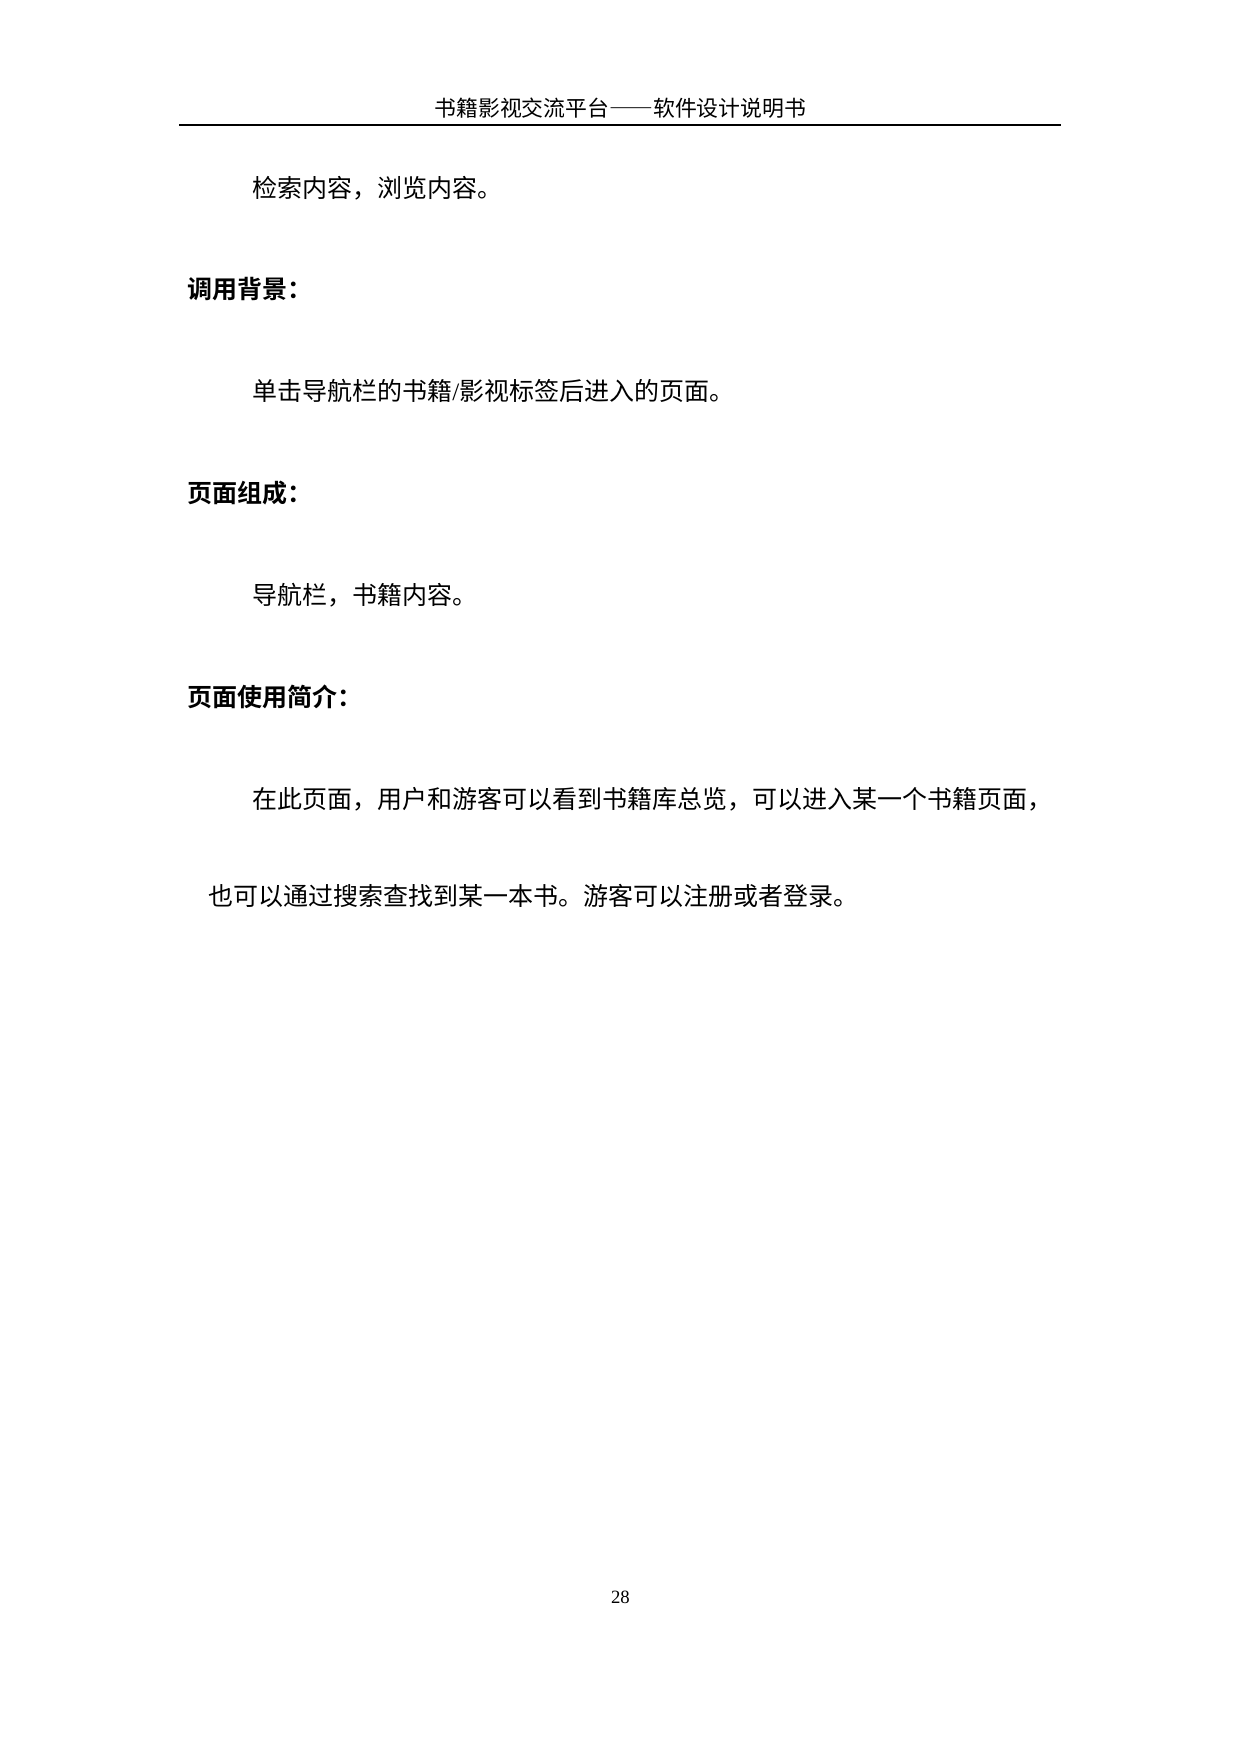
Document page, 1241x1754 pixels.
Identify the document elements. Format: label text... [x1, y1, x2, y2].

text 导航栏，书籍内容。 [208, 561, 1053, 626]
text 检索内容，浏览内容。 [208, 154, 1053, 219]
text 在此页面，用户和游客可以看到书籍库总览，可以进入某一个书籍页面，也可以通过搜索查找到某一本书。游客可以注册或者登录。 [208, 765, 1053, 927]
text 单击导航栏的书籍/影视标签后进入的页面。 [208, 357, 1053, 422]
text 页面使用简介： [187, 663, 1053, 728]
text 页面组成： [187, 459, 1053, 524]
text 调用背景： [187, 256, 1053, 321]
